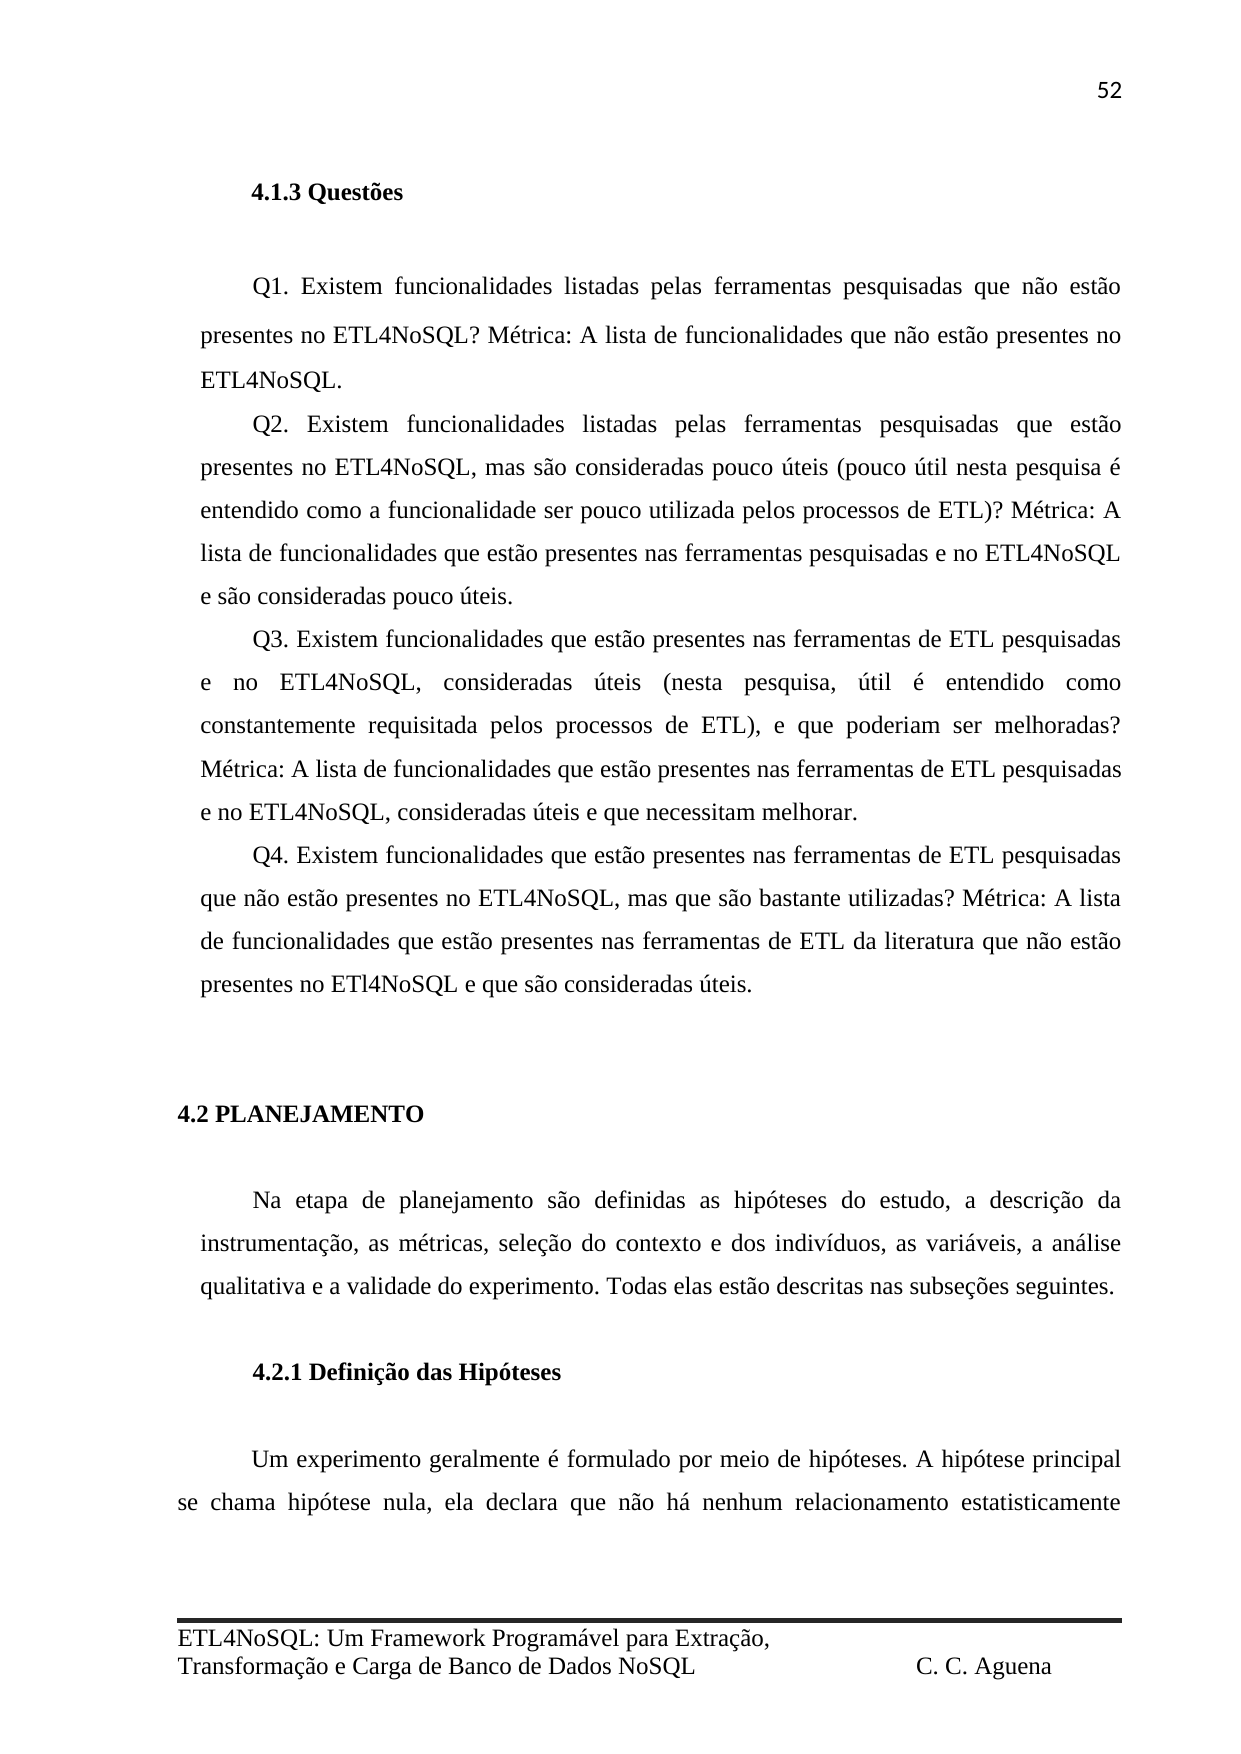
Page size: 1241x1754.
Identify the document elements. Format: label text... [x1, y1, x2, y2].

text Q2. Existem funcionalidades listadas pelas ferramentas pesquisadas que estão presentes no ETL4NoSQL, mas são consideradas pouco úteis (pouco útil nesta pesquisa é entendido como a funcionalidade ser pouco utilizada pelos processos de ETL)? Métrica: A lista de funcionalidades que estão presentes nas ferramentas pesquisadas e no ETL4NoSQL e são consideradas pouco úteis. [200, 409, 1122, 610]
text Q1. Existem funcionalidades listadas pelas ferramentas pesquisadas que não estão presentes no ETL4NoSQL? Métrica: A lista de funcionalidades que não estão presentes no ETL4NoSQL. [200, 271, 1122, 394]
text Q4. Existem funcionalidades que estão presentes nas ferramentas de ETL pesquisadas que não estão presentes no ETL4NoSQL, mas que são bastante utilizadas? Métrica: A lista de funcionalidades que estão presentes nas ferramentas de ETL da literatura que não estão presentes no ETl4NoSQL e que são consideradas úteis. [200, 840, 1122, 998]
text 4.2.1 Definição das Hipóteses [200, 1357, 1122, 1386]
text Na etapa de planejamento são definidas as hipóteses do estudo, a descrição da instrumentação, as métricas, seleção do contexto e dos indivíduos, as variáveis, a análise qualitativa e a validade do experimento. Todas elas estão descritas nas subseções seguintes. [200, 1185, 1122, 1300]
list 4.1.3 Questões [251, 177, 1122, 206]
text Q3. Existem funcionalidades que estão presentes nas ferramentas de ETL pesquisadas e no ETL4NoSQL, consideradas úteis (nesta pesquisa, útil é entendido como constantemente requisitada pelos processos de ETL), e que poderiam ser melhoradas? Métrica: A lista de funcionalidades que estão presentes nas ferramentas de ETL pesquisadas e no ETL4NoSQL, consideradas úteis e que necessitam melhorar. [200, 624, 1122, 826]
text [177, 1444, 1122, 1516]
list PLANEJAMENTO [177, 1099, 1122, 1127]
